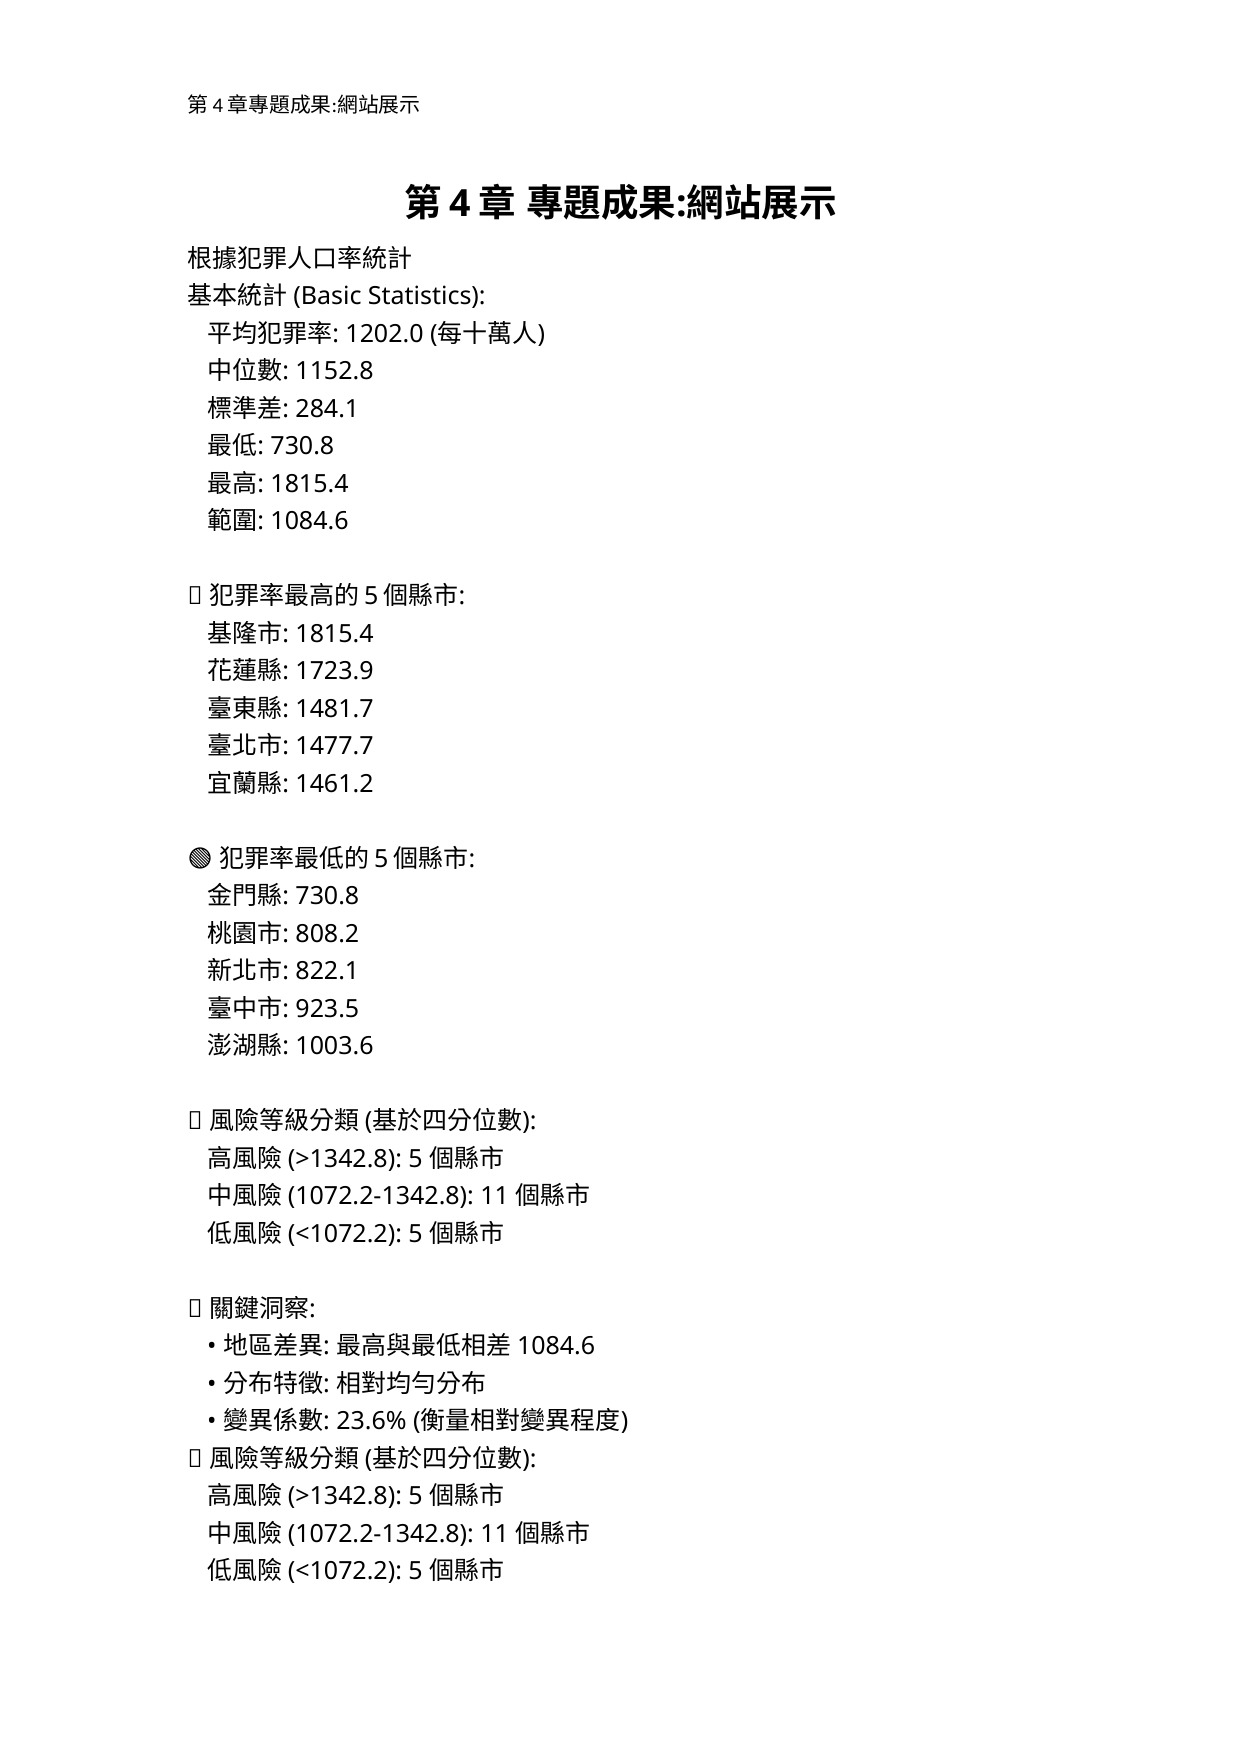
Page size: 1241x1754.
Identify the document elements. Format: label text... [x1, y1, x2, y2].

text 💡 關鍵洞察: [187, 1287, 1053, 1325]
text 澎湖縣: 1003.6 [187, 1025, 1053, 1062]
text 基隆市: 1815.4 [187, 612, 1053, 650]
text 標準差: 284.1 [187, 387, 1053, 425]
text • 分布特徵: 相對均勻分布 [187, 1362, 1053, 1400]
text 桃園市: 808.2 [187, 912, 1053, 950]
text 中風險 (1072.2-1342.8): 11 個縣市 [187, 1512, 1053, 1550]
text 🔴 犯罪率最高的5個縣市: [187, 575, 1053, 612]
text 🚨 風險等級分類 (基於四分位數): [187, 1100, 1053, 1137]
text 金門縣: 730.8 [187, 875, 1053, 912]
text 臺中市: 923.5 [187, 987, 1053, 1025]
text 高風險 (>1342.8): 5 個縣市 [187, 1137, 1053, 1175]
text 平均犯罪率: 1202.0 (每十萬人) [187, 312, 1053, 350]
text 臺東縣: 1481.7 [187, 687, 1053, 725]
text 🚨 風險等級分類 (基於四分位數): [187, 1437, 1053, 1475]
text 最高: 1815.4 [187, 462, 1053, 500]
text 高風險 (>1342.8): 5 個縣市 [187, 1475, 1053, 1512]
text 低風險 (<1072.2): 5 個縣市 [187, 1212, 1053, 1250]
text 新北市: 822.1 [187, 950, 1053, 987]
text 中位數: 1152.8 [187, 350, 1053, 387]
text • 變異係數: 23.6% (衡量相對變異程度) [187, 1400, 1053, 1437]
text 基本統計 (Basic Statistics): [187, 275, 1053, 312]
text 根據犯罪人口率統計 [187, 237, 1053, 275]
text • 地區差異: 最高與最低相差 1084.6 [187, 1325, 1053, 1362]
text 🟢 犯罪率最低的5個縣市: [187, 837, 1053, 875]
text 範圍: 1084.6 [187, 500, 1053, 537]
text 宜蘭縣: 1461.2 [187, 762, 1053, 800]
text 第4章專題成果:網站展示 [187, 162, 1053, 237]
text 臺北市: 1477.7 [187, 725, 1053, 762]
text 低風險 (<1072.2): 5 個縣市 [187, 1550, 1053, 1587]
text 花蓮縣: 1723.9 [187, 650, 1053, 687]
text 最低: 730.8 [187, 425, 1053, 462]
text 中風險 (1072.2-1342.8): 11 個縣市 [187, 1175, 1053, 1212]
